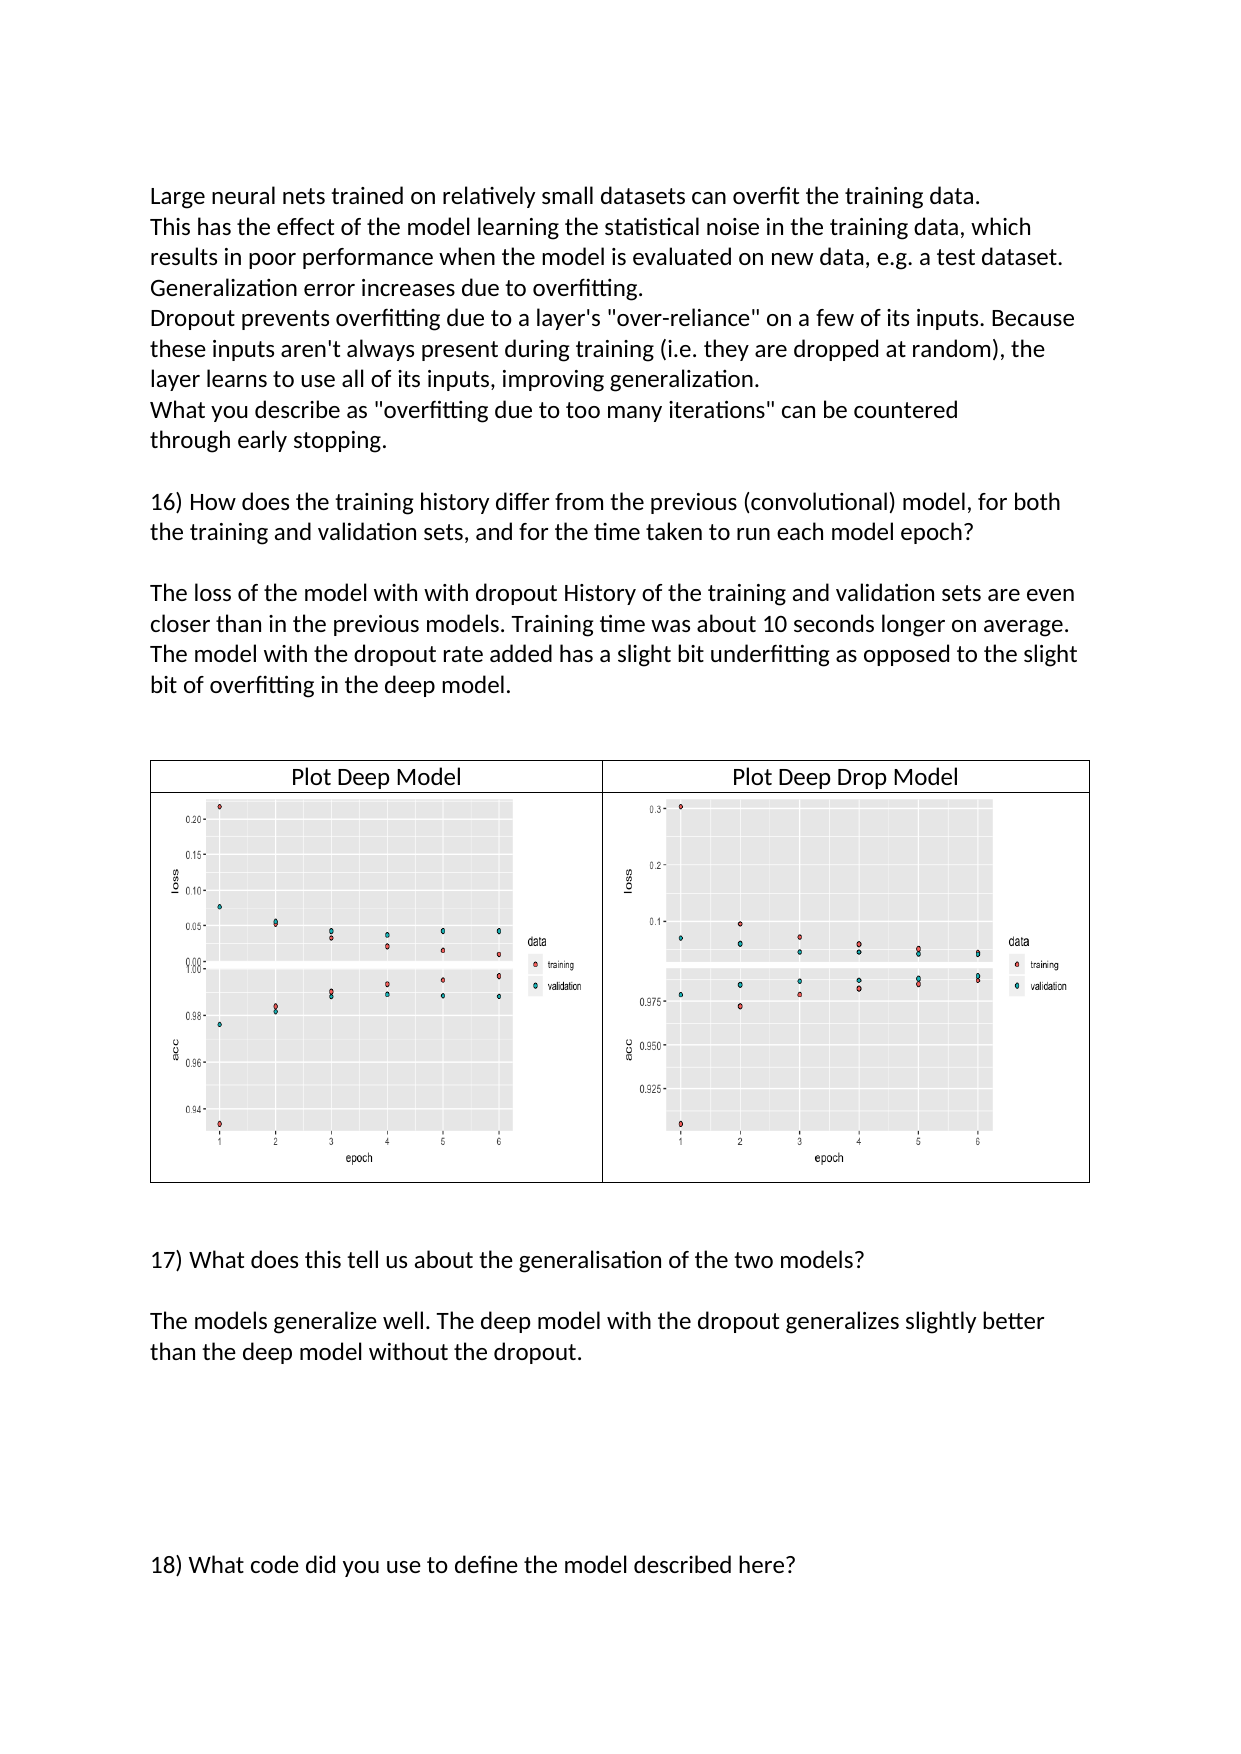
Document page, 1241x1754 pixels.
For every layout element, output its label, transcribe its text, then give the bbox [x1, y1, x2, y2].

picture [613, 793, 1077, 1171]
table_header Plot Deep Model [151, 761, 602, 792]
text 16) How does the training history differ from the previous (convolutional) model, for both the training and validation sets, and for the time taken to run each model epoch? [150, 486, 1090, 547]
text 17) What does this tell us about the generalisation of the two models? [150, 1244, 1090, 1275]
text The models generalize well. The deep model with the dropout generalizes slightly better than the deep model without the dropout. [150, 1305, 1090, 1366]
table_header Plot Deep Drop Model [603, 761, 1089, 792]
table_cell [151, 793, 602, 1182]
table_cell [603, 793, 1089, 1182]
text The loss of the model with with dropout History of the training and validation sets are even closer than in the previous models. Training time was about 10 seconds longer on average. The model with the dropout rate added has a slight bit underfitting as opposed to the slight bit of overfitting in the deep model. [150, 577, 1090, 699]
text Large neural nets trained on relatively small datasets can overfit the training data. [150, 181, 1090, 211]
text What you describe as "overfitting due to too many iterations" can be countered through early stopping. [150, 394, 1090, 455]
picture [161, 793, 591, 1171]
text Dropout prevents overfitting due to a layer's "over-reliance" on a few of its inputs. Because these inputs aren't always present during training (i.e. they are dropped at random), the layer learns to use all of its inputs, improving generalization. [150, 303, 1090, 394]
text This has the effect of the model learning the statistical noise in the training data, which results in poor performance when the model is evaluated on new data, e.g. a test dataset. Generalization error increases due to overfitting. [150, 211, 1090, 303]
text 18) What code did you use to define the model described here? [150, 1549, 1090, 1580]
